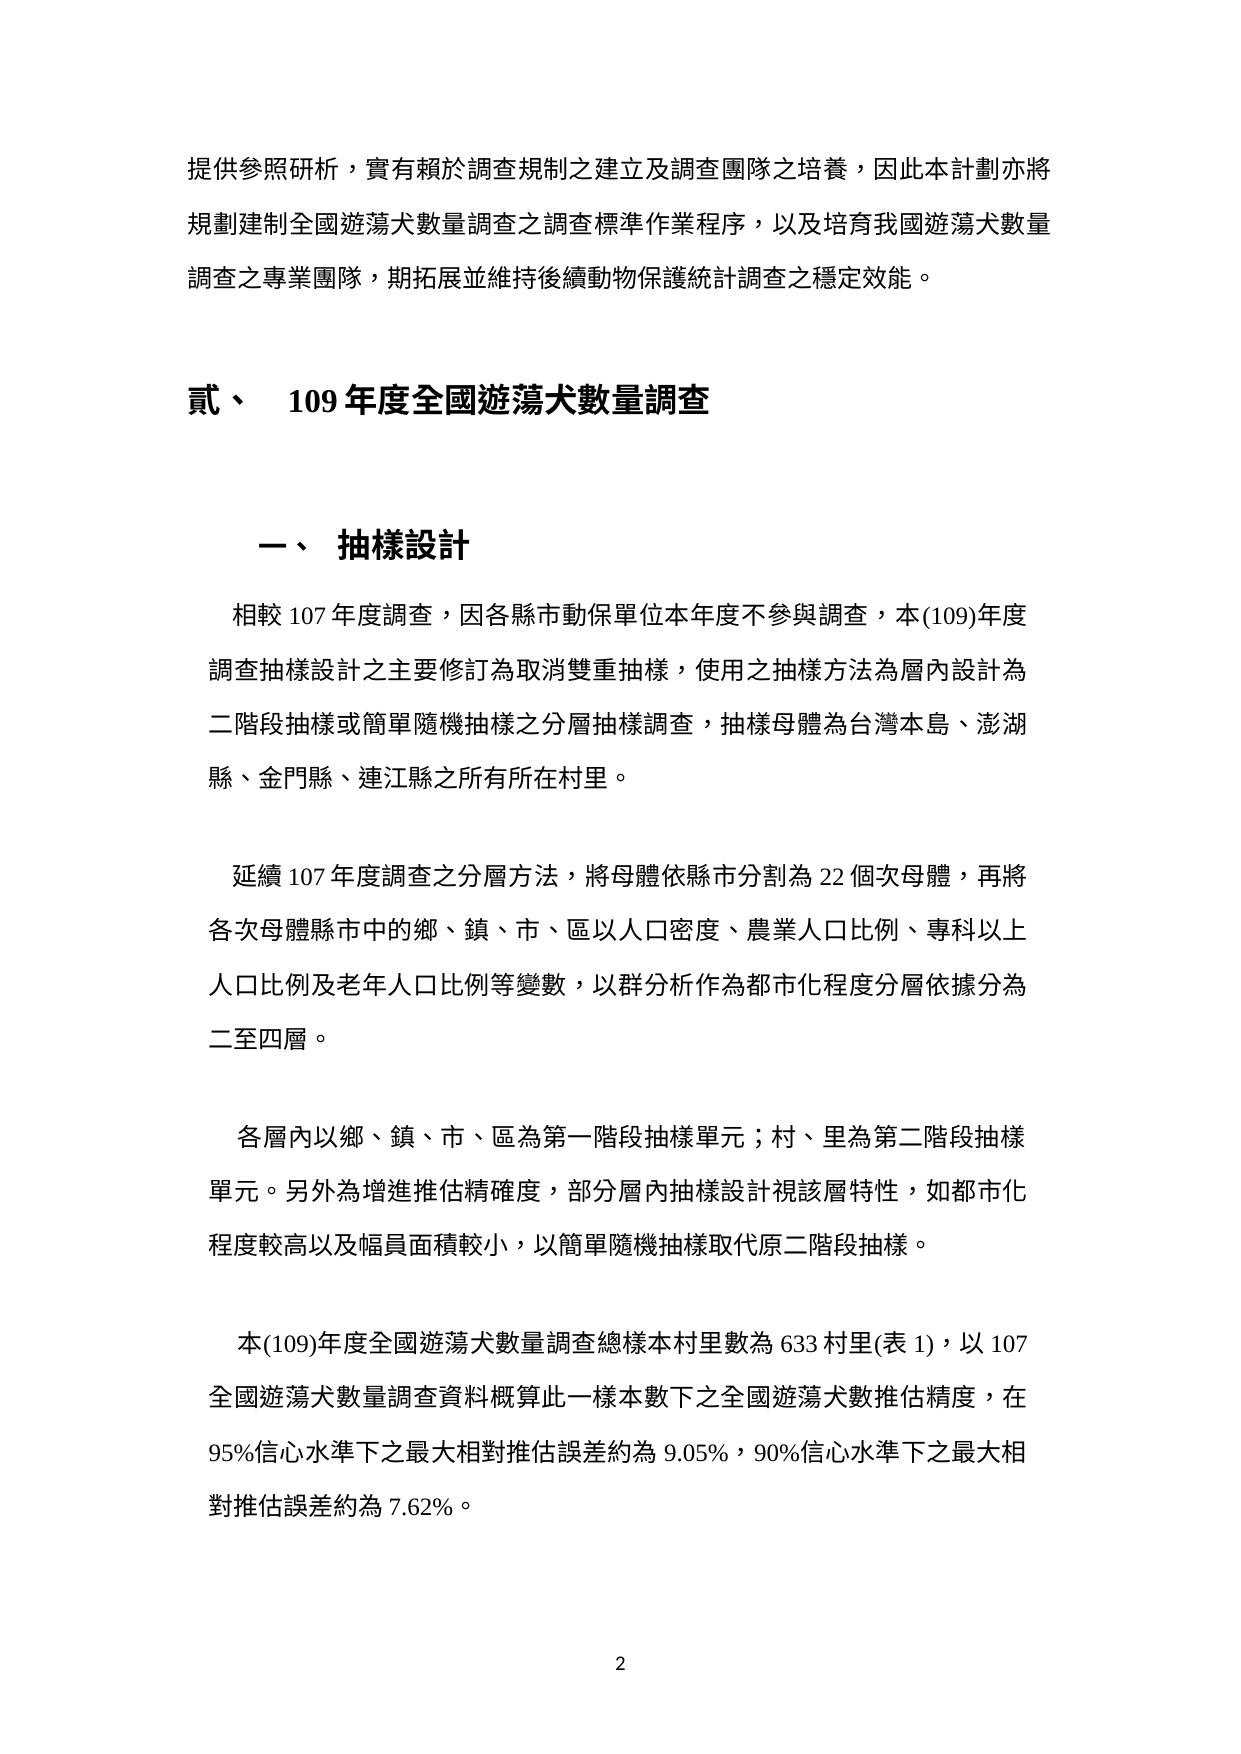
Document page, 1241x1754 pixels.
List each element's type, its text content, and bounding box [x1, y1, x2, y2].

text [187, 150, 1053, 295]
list 本(109)年度全國遊蕩犬數量調查總樣本村里數為633村里(表1)，以107全國遊蕩犬數量調查資料概算此一樣本數下之全國遊蕩犬數推估精度，在95%信心水準下之最大相對推估誤差約為9.05%，90%信心水準下之最大相對推估誤差約為7.62%。 [208, 1323, 1028, 1523]
list 109年度全國遊蕩犬數量調查 [187, 373, 1053, 422]
list 相較107年度調查，因各縣市動保單位本年度不參與調查，本(109)年度調查抽樣設計之主要修訂為取消雙重抽樣，使用之抽樣方法為層內設計為二階段抽樣或簡單隨機抽樣之分層抽樣調查，抽樣母體為台灣本島、澎湖縣、金門縣、連江縣之所有所在村里。 [208, 596, 1028, 795]
list 各層內以鄉、鎮、市、區為第一階段抽樣單元；村、里為第二階段抽樣單元。另外為增進推估精確度，部分層內抽樣設計視該層特性，如都市化程度較高以及幅員面積較小，以簡單隨機抽樣取代原二階段抽樣。 [208, 1117, 1028, 1262]
list 抽樣設計 [258, 518, 1053, 567]
list 延續107年度調查之分層方法，將母體依縣市分割為22個次母體，再將各次母體縣市中的鄉、鎮、市、區以人口密度、農業人口比例、專科以上人口比例及老年人口比例等變數，以群分析作為都市化程度分層依據分為二至四層。 [208, 856, 1028, 1056]
